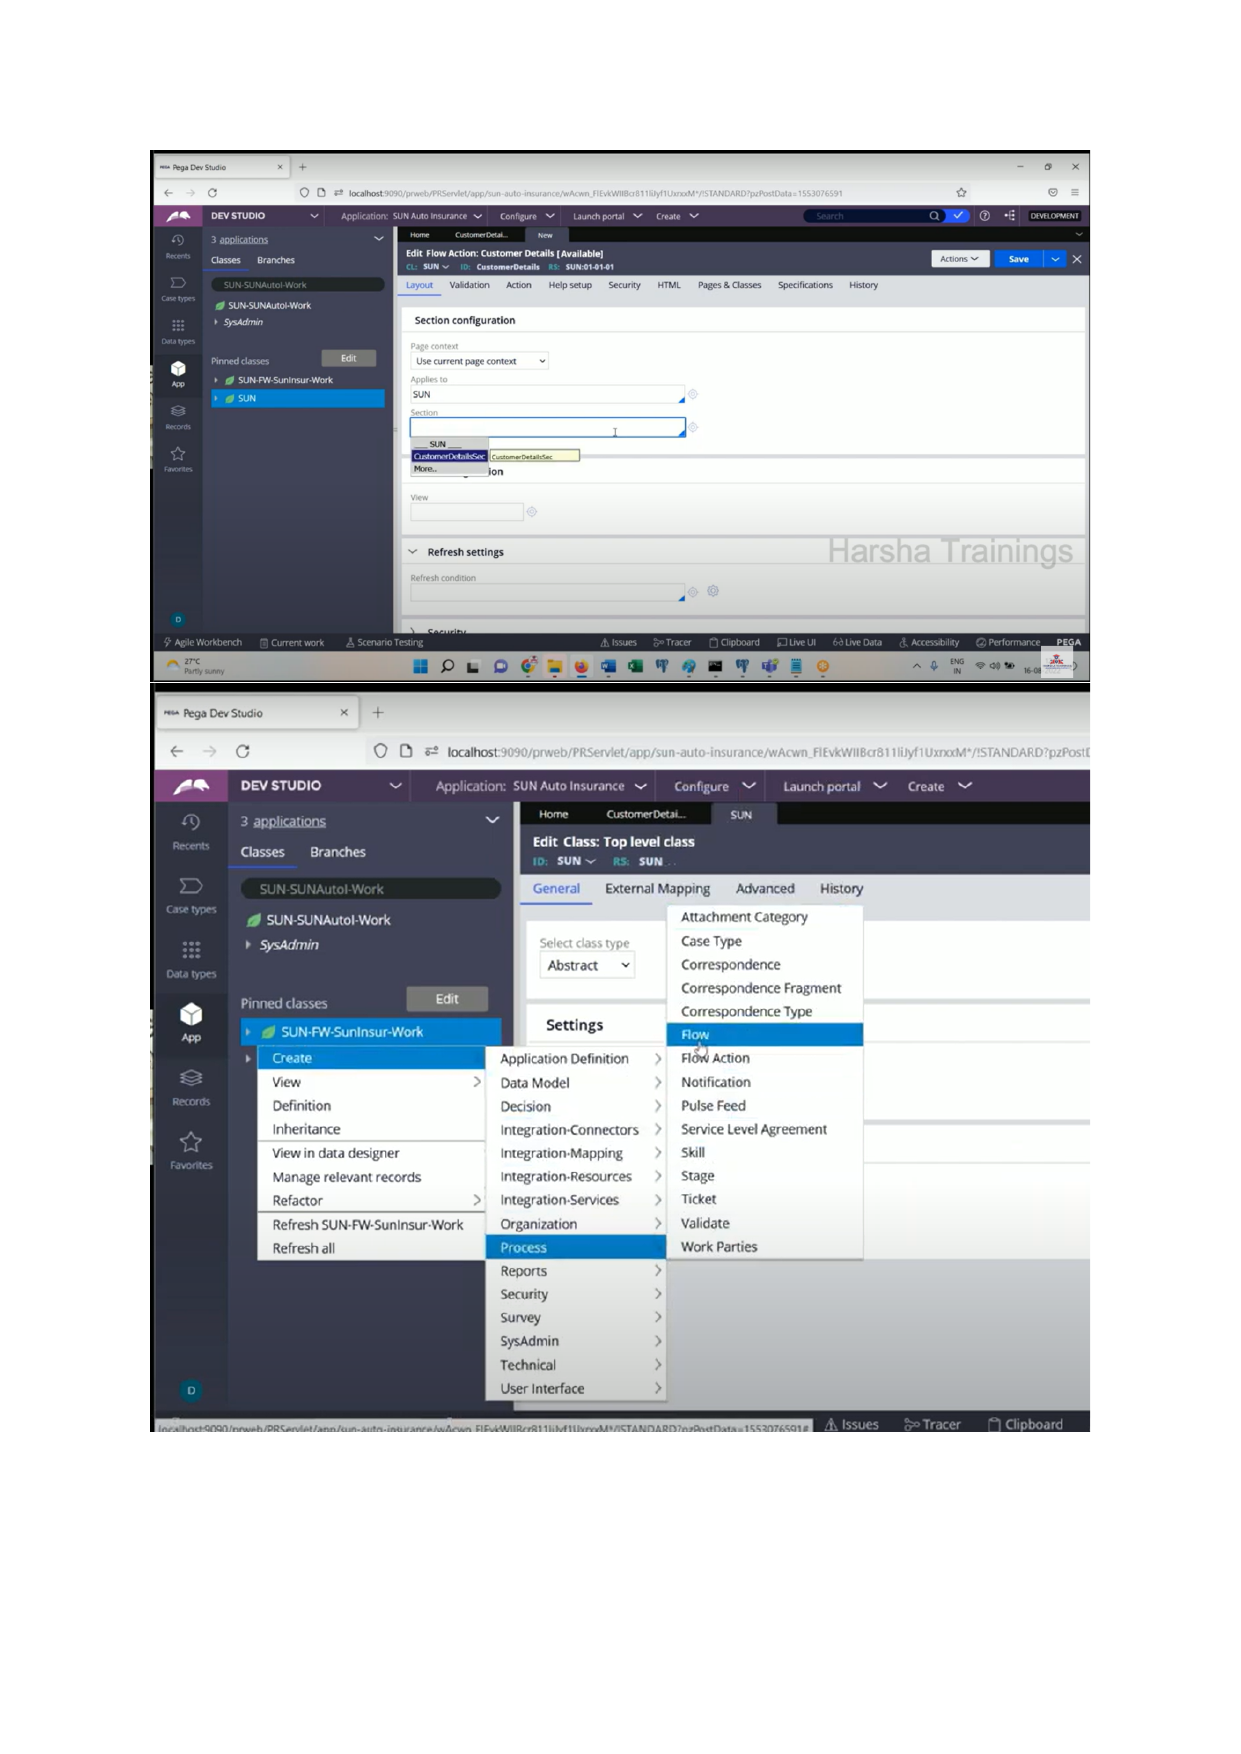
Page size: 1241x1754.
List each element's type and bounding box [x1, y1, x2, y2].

picture [150, 683, 1091, 1432]
picture [150, 150, 1091, 682]
